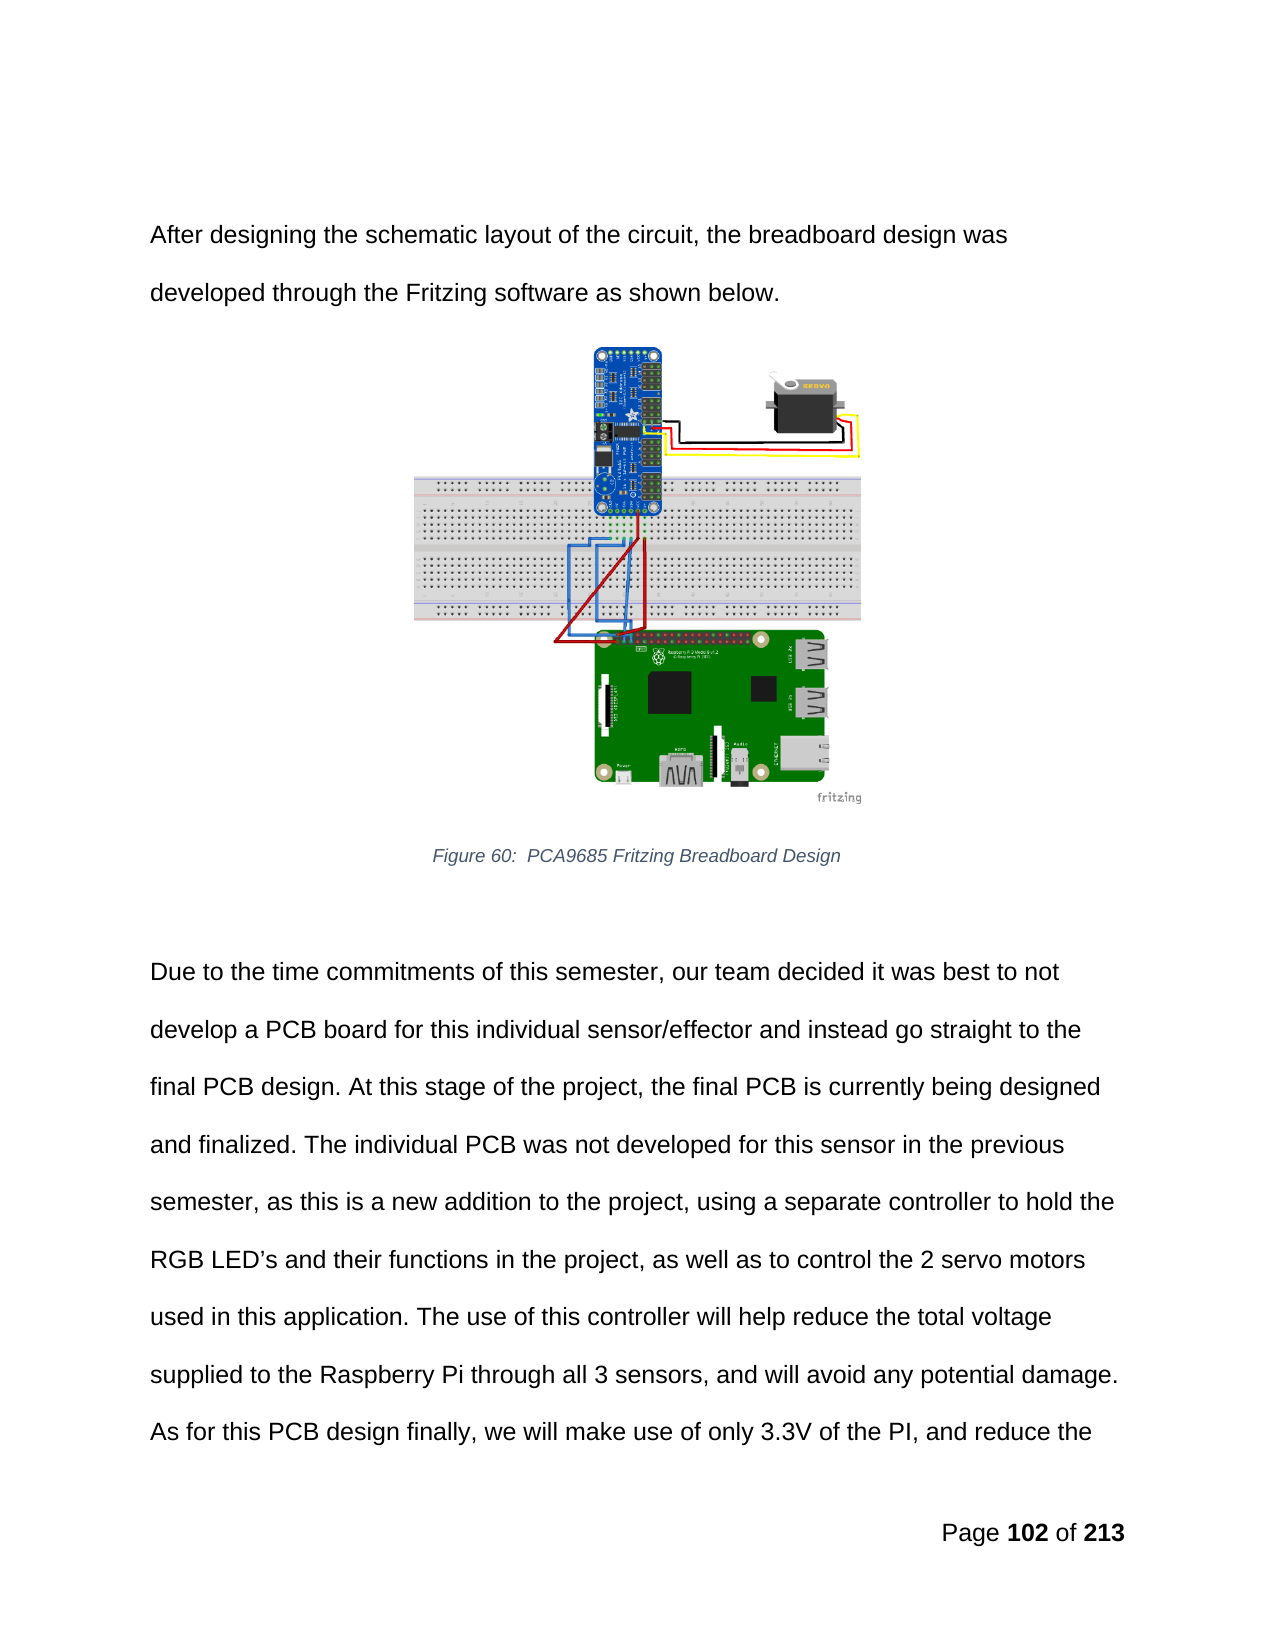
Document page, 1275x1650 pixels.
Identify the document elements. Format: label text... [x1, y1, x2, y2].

picture [414, 347, 861, 804]
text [150, 957, 1125, 1446]
text After designing the schematic layout of the circuit, the breadboard design was developed through the Fritzing software as shown below. [150, 220, 1125, 306]
text Figure 60: PCA9685 Fritzing Breadboard Design [150, 845, 1125, 866]
